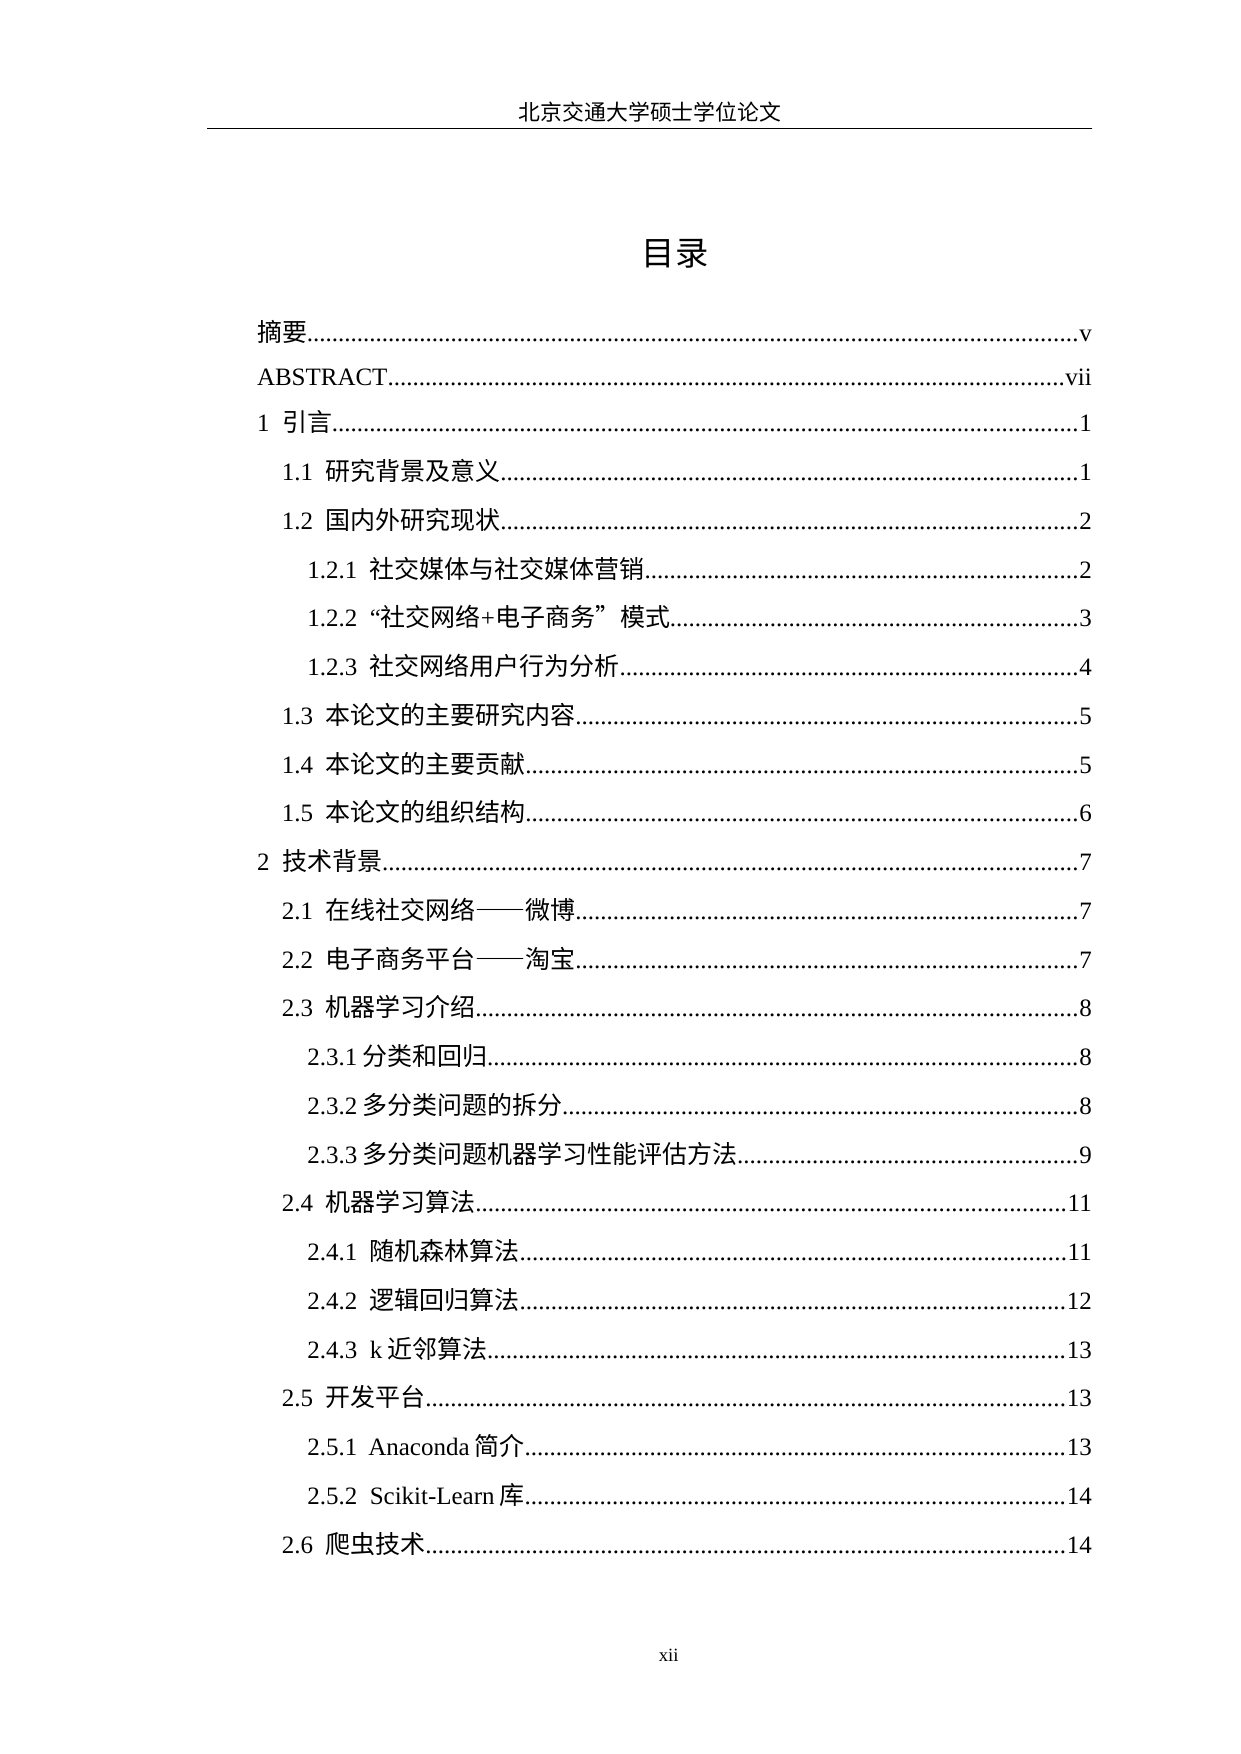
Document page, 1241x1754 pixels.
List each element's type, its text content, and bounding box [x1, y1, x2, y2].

text 1.2 国内外研究现状 2 [232, 500, 1092, 537]
text 1.2.1 社交媒体与社交媒体营销 2 [257, 549, 1092, 585]
text 2.4 机器学习算法 11 [232, 1183, 1092, 1219]
text ABSTRACT vii [207, 362, 1092, 390]
text 2.3 机器学习介绍 8 [232, 988, 1092, 1024]
text 2.5.1 Anaconda简介 13 [257, 1427, 1092, 1463]
text 2.1 在线社交网络——微博 7 [232, 890, 1092, 927]
text 1.2.2 “社交网络+电子商务”模式 3 [257, 598, 1092, 634]
text 目录 [207, 227, 1092, 275]
text 1 引言 1 [207, 403, 1092, 439]
text 2.6 爬虫技术 14 [232, 1524, 1092, 1560]
text 2 技术背景 7 [207, 842, 1092, 878]
text 2.5.2 Scikit-Learn库 14 [257, 1475, 1092, 1512]
text 摘要 v [207, 313, 1092, 349]
text 1.5 本论文的组织结构 6 [232, 793, 1092, 829]
text 1.2.3 社交网络用户行为分析 4 [257, 647, 1092, 683]
text 2.5 开发平台 13 [232, 1378, 1092, 1414]
text 1.1 研究背景及意义 1 [232, 452, 1092, 488]
text 2.3.1分类和回归 8 [257, 1037, 1092, 1073]
text 2.4.3 k近邻算法 13 [257, 1329, 1092, 1365]
text 2.4.1 随机森林算法 11 [257, 1232, 1092, 1268]
text 1.3 本论文的主要研究内容 5 [232, 695, 1092, 732]
text 2.3.3多分类问题机器学习性能评估方法 9 [257, 1134, 1092, 1170]
text 2.4.2 逻辑回归算法 12 [257, 1280, 1092, 1317]
text 2.2 电子商务平台——淘宝 7 [232, 939, 1092, 975]
text 2.3.2多分类问题的拆分 8 [257, 1085, 1092, 1122]
text 1.4 本论文的主要贡献 5 [232, 744, 1092, 780]
